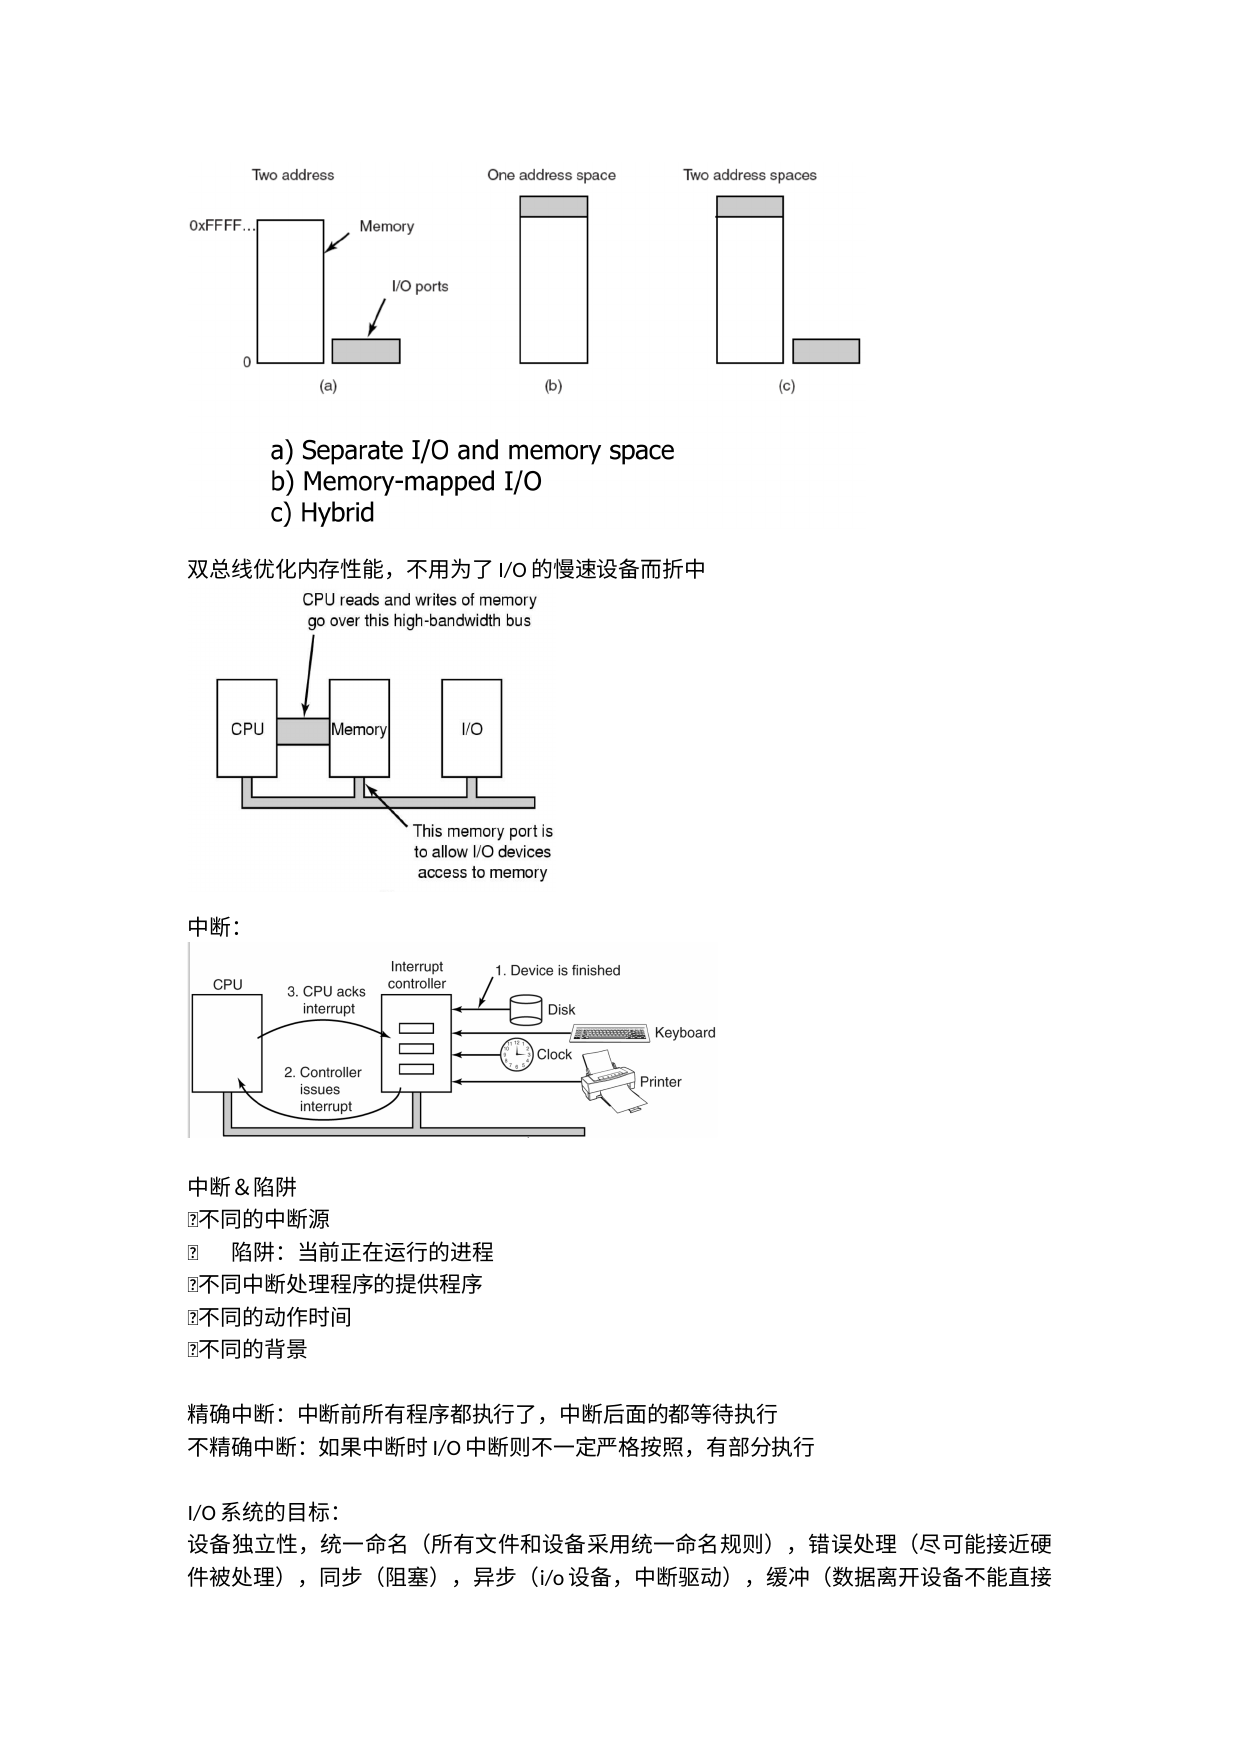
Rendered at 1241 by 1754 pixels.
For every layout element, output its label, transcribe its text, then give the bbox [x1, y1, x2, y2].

text 不同的动作时间 [187, 1299, 1053, 1332]
picture [187, 942, 718, 1138]
text 不同的中断源 [187, 1202, 1053, 1234]
picture [187, 584, 557, 892]
text  陷阱：当前正在运行的进程 [187, 1234, 1053, 1267]
text 中断＆陷阱 [187, 1169, 1053, 1202]
text 精确中断：中断前所有程序都执行了，中断后面的都等待执行 [187, 1397, 1053, 1429]
picture [187, 162, 867, 529]
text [187, 1527, 1053, 1592]
text 不同中断处理程序的提供程序 [187, 1267, 1053, 1299]
text 双总线优化内存性能，不用为了I/O的慢速设备而折中 [187, 552, 1053, 584]
text I/O系统的目标： [187, 1494, 1053, 1527]
text 中断： [187, 909, 1053, 942]
text 不同的背景 [187, 1332, 1053, 1364]
text 不精确中断：如果中断时I/O中断则不一定严格按照，有部分执行 [187, 1429, 1053, 1462]
